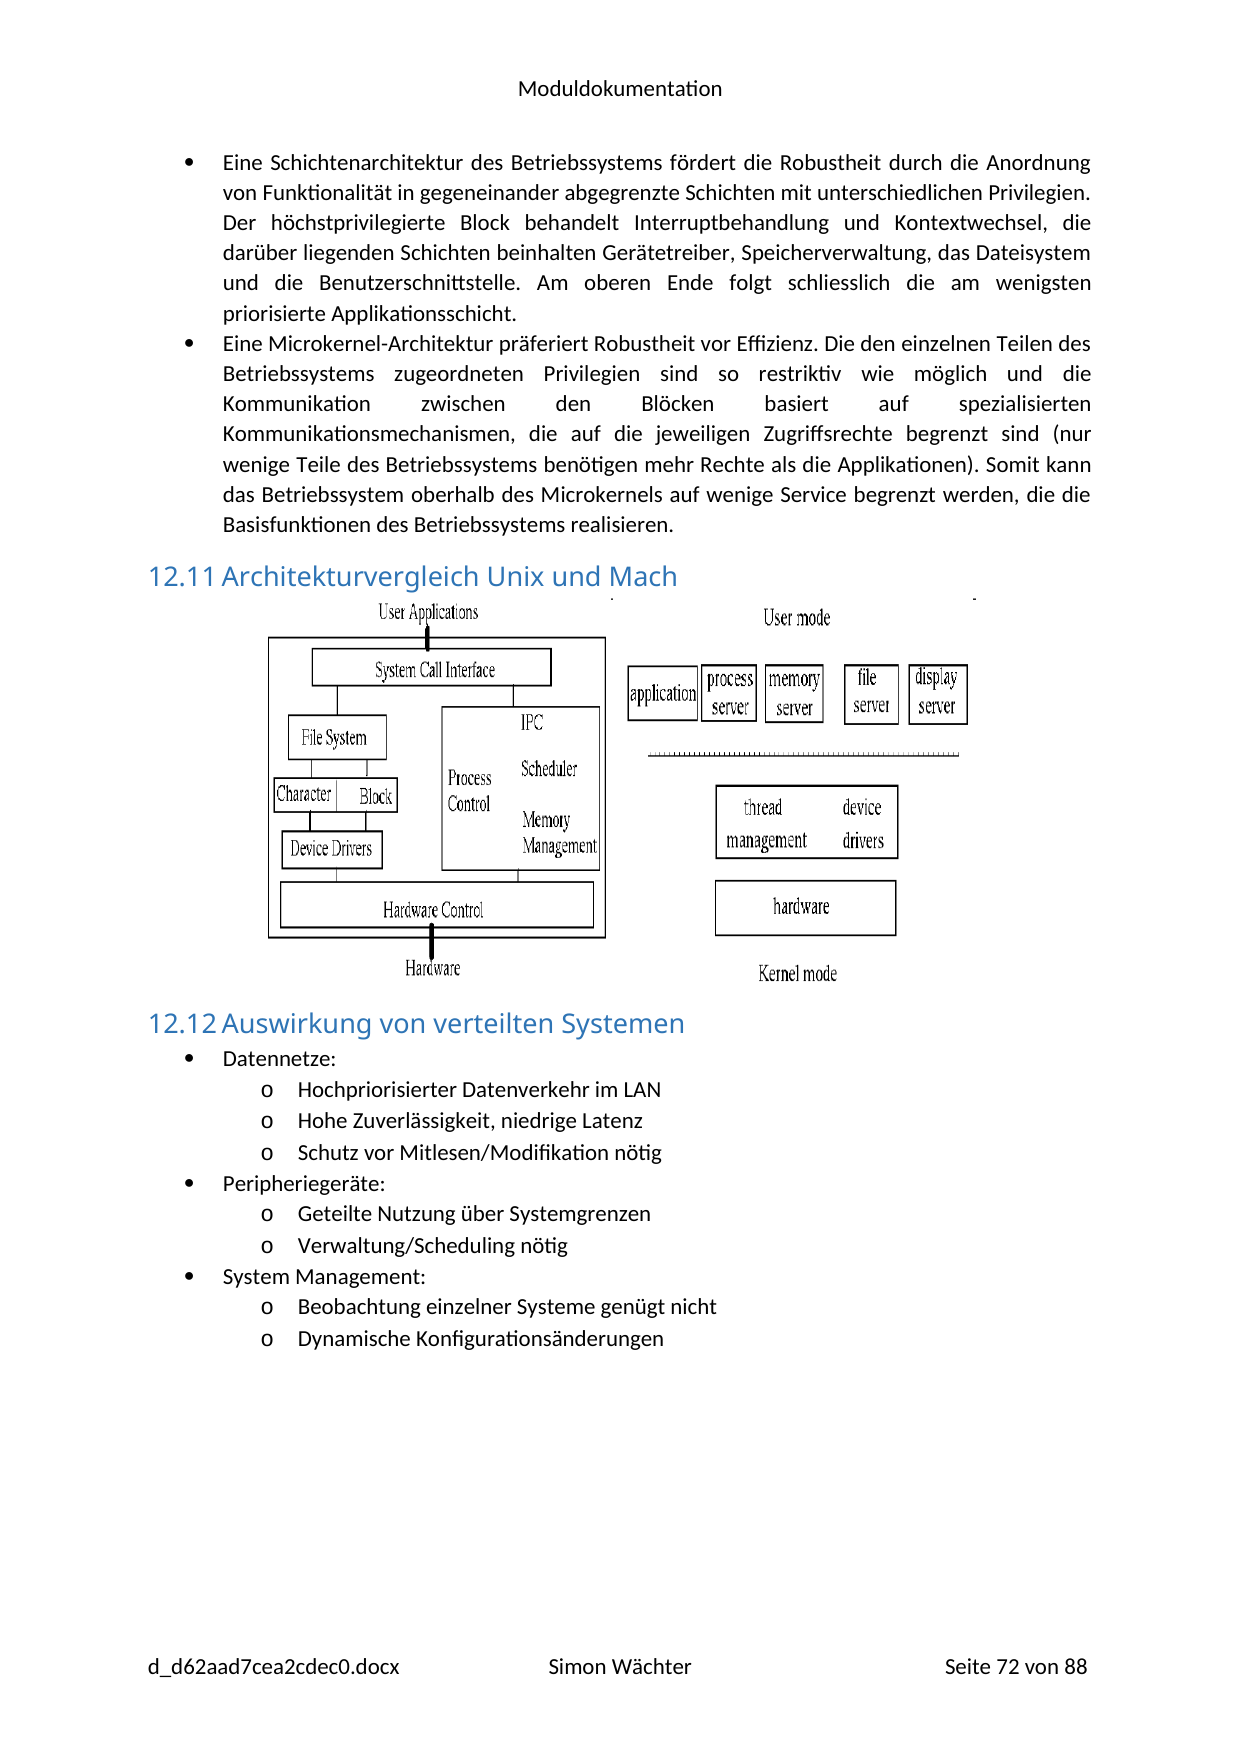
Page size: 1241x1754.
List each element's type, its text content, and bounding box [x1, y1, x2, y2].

subtitle Auswirkung von verteilten Systemen [148, 1005, 1093, 1042]
subtitle Architekturvergleich Unix und Mach [148, 557, 1093, 594]
list Schutz vor Mitlesen/Modifikation nötig [260, 1138, 1093, 1167]
list Beobachtung einzelner Systeme genügt nicht [260, 1292, 1093, 1322]
picture [261, 596, 979, 986]
list Hochpriorisierter Datenverkehr im LAN [260, 1075, 1093, 1104]
list Eine Microkernel-Architektur präferiert Robustheit vor Effizienz. Die den einzelnen Teilen des Betriebssystems zugeordneten Privilegien sind so restriktiv wie möglich und die Kommunikation zwischen den Blöcken basiert auf spezialisierten Kommunikationsmechanismen, die auf die jeweiligen Zugriffsrechte begrenzt sind (nur wenige Teile des Betriebssystems benötigen mehr Rechte als die Applikationen). Somit kann das Betriebssystem oberhalb des Microkernels auf wenige Service begrenzt werden, die die Basisfunktionen des Betriebssystems realisieren. [185, 329, 1093, 538]
list Hohe Zuverlässigkeit, niedrige Latenz [260, 1106, 1093, 1135]
list Datennetze: [185, 1044, 1093, 1072]
list Dynamische Konfigurationsänderungen [260, 1324, 1093, 1353]
list Geteilte Nutzung über Systemgrenzen [260, 1199, 1093, 1228]
list Peripheriegeräte: [185, 1169, 1093, 1197]
list Eine Schichtenarchitektur des Betriebssystems fördert die Robustheit durch die Anordnung von Funktionalität in gegeneinander abgegrenzte Schichten mit unterschiedlichen Privilegien. Der höchstprivilegierte Block behandelt Interruptbehandlung und Kontextwechsel, die darüber liegenden Schichten beinhalten Gerätetreiber, Speicherverwaltung, das Dateisystem und die Benutzerschnittstelle. Am oberen Ende folgt schliesslich die am wenigsten priorisierte Applikationsschicht. [185, 148, 1093, 327]
list Verwaltung/Scheduling nötig [260, 1231, 1093, 1260]
list System Management: [185, 1262, 1093, 1290]
